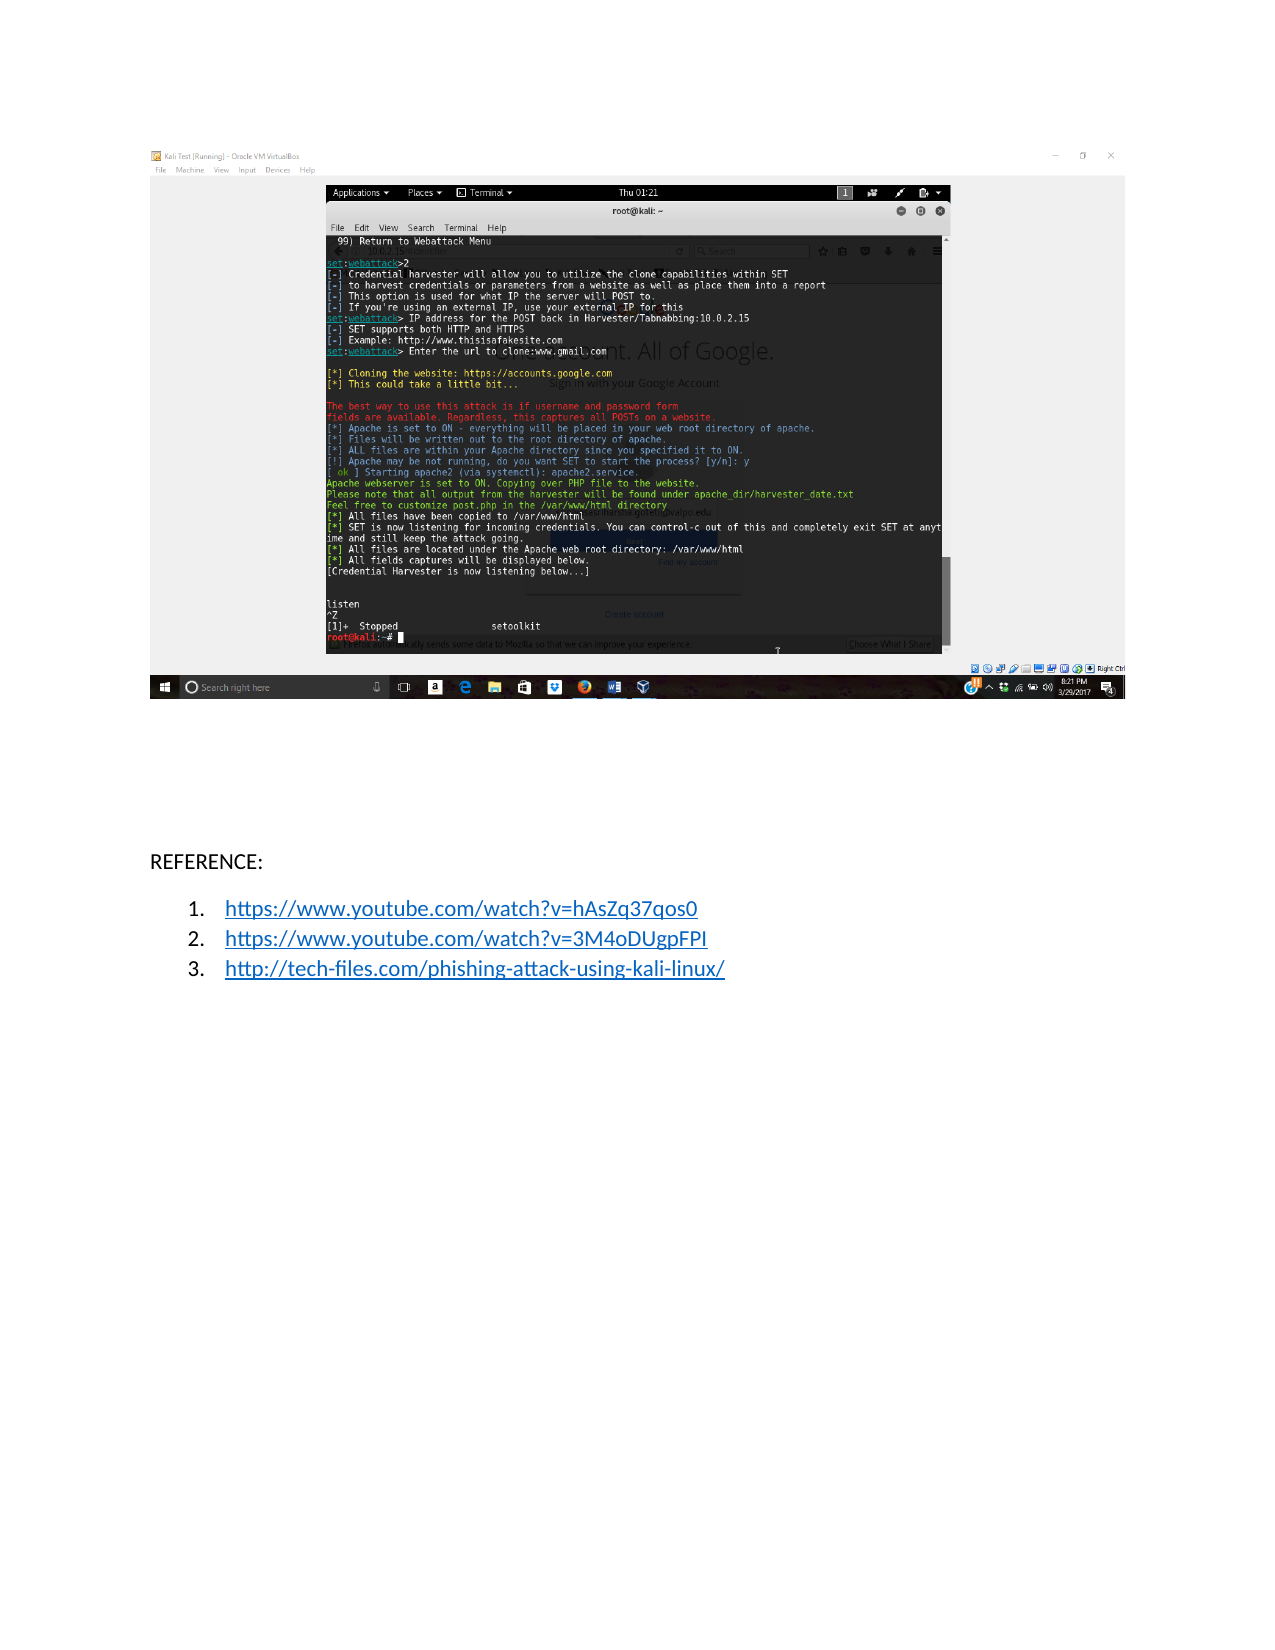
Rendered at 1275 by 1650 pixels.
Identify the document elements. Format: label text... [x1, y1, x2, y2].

list http://tech-files.com/phishing-attack-using-kali-linux/ [187, 954, 1125, 982]
list https://www.youtube.com/watch?v=hAsZq37qos0 [187, 894, 1125, 922]
text REFERENCE: [150, 847, 1125, 875]
picture [150, 150, 1125, 699]
list https://www.youtube.com/watch?v=3M4oDUgpFPI [187, 924, 1125, 952]
